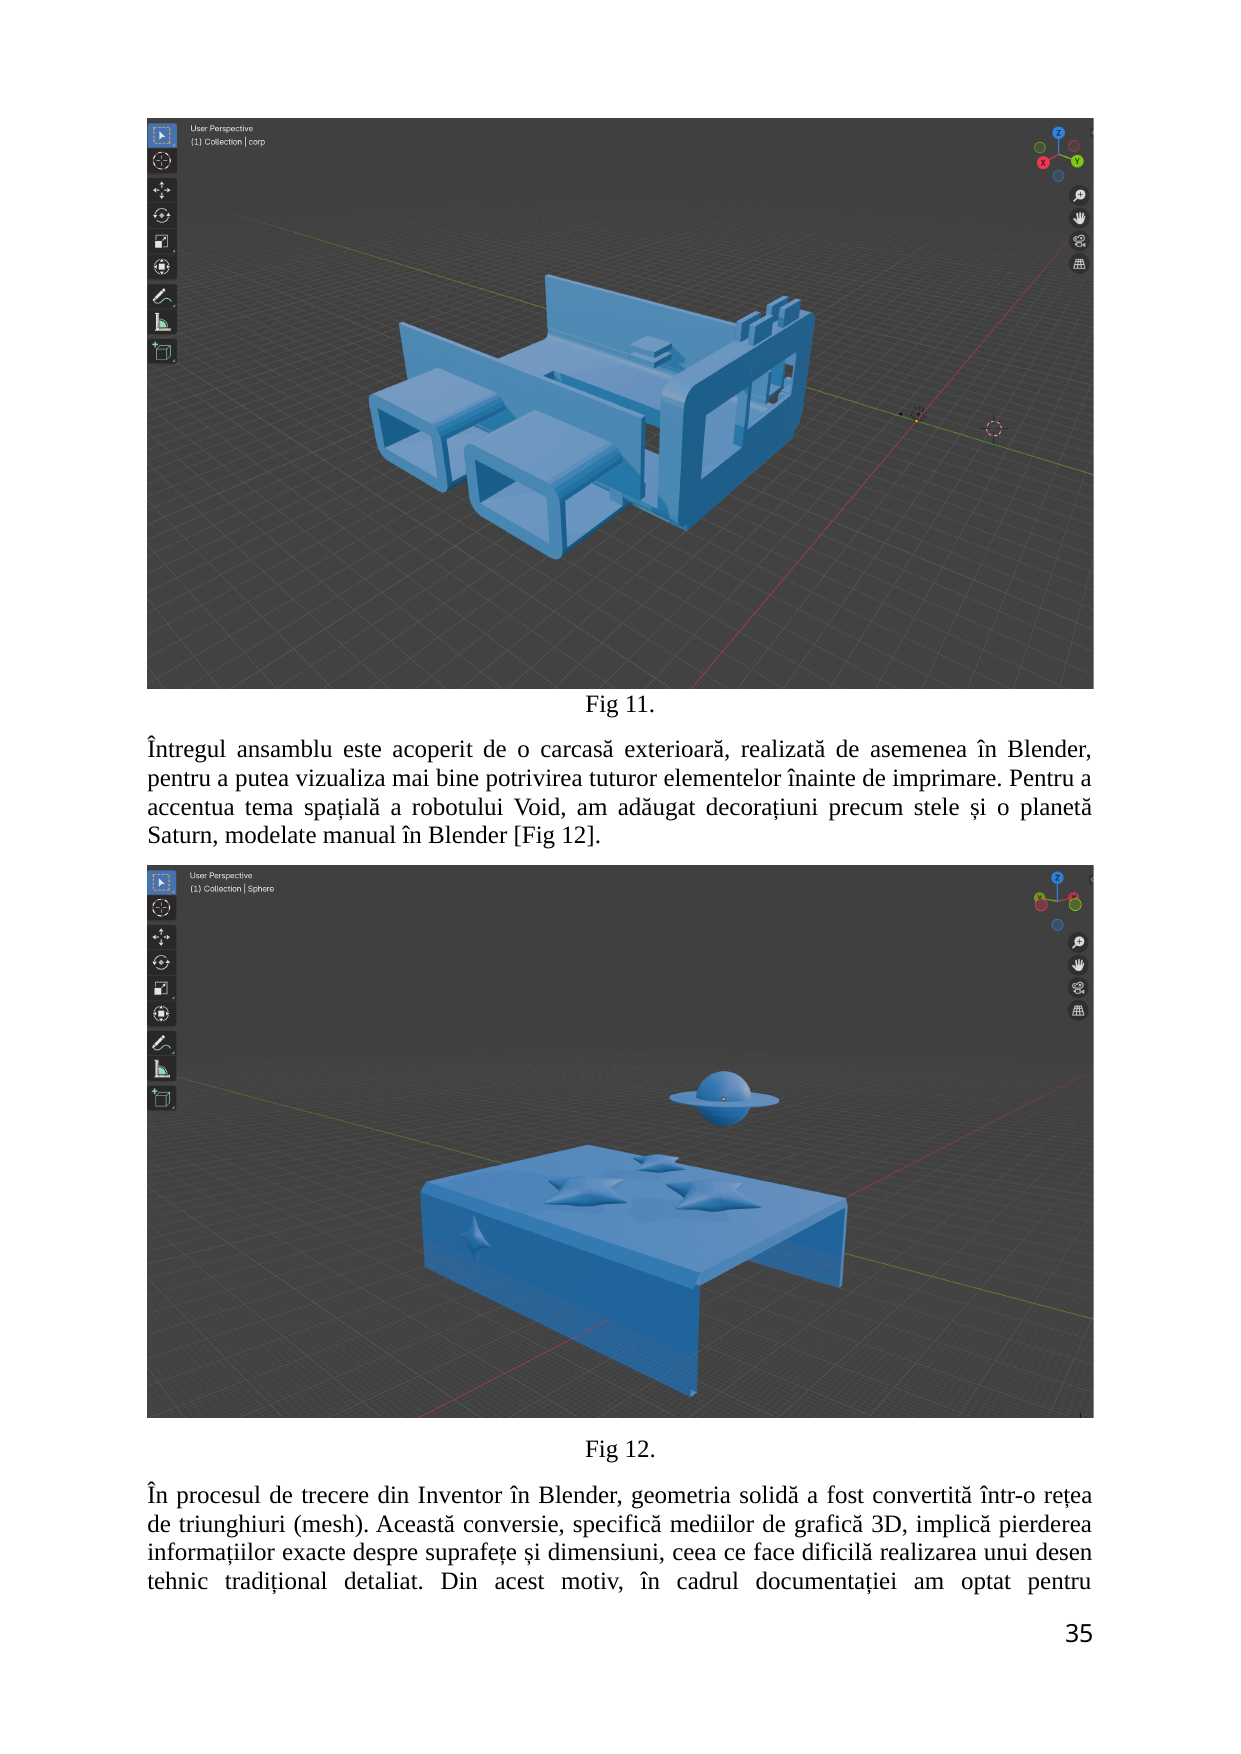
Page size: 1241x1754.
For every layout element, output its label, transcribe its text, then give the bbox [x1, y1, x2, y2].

picture [147, 118, 1094, 689]
picture [147, 865, 1094, 1418]
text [147, 1480, 1093, 1595]
text Întregul ansamblu este acoperit de o carcasă exterioară, realizată de asemenea în Blender, pentru a putea vizualiza mai bine potrivirea tuturor elementelor înainte de imprimare. Pentru a accentua tema spațială a robotului Void, am adăugat decorațiuni precum stele și o planetă Saturn, modelate manual în Blender [Fig 12]. [147, 734, 1093, 849]
text Fig 12. [147, 1434, 1093, 1463]
text Fig 11. [147, 689, 1093, 717]
